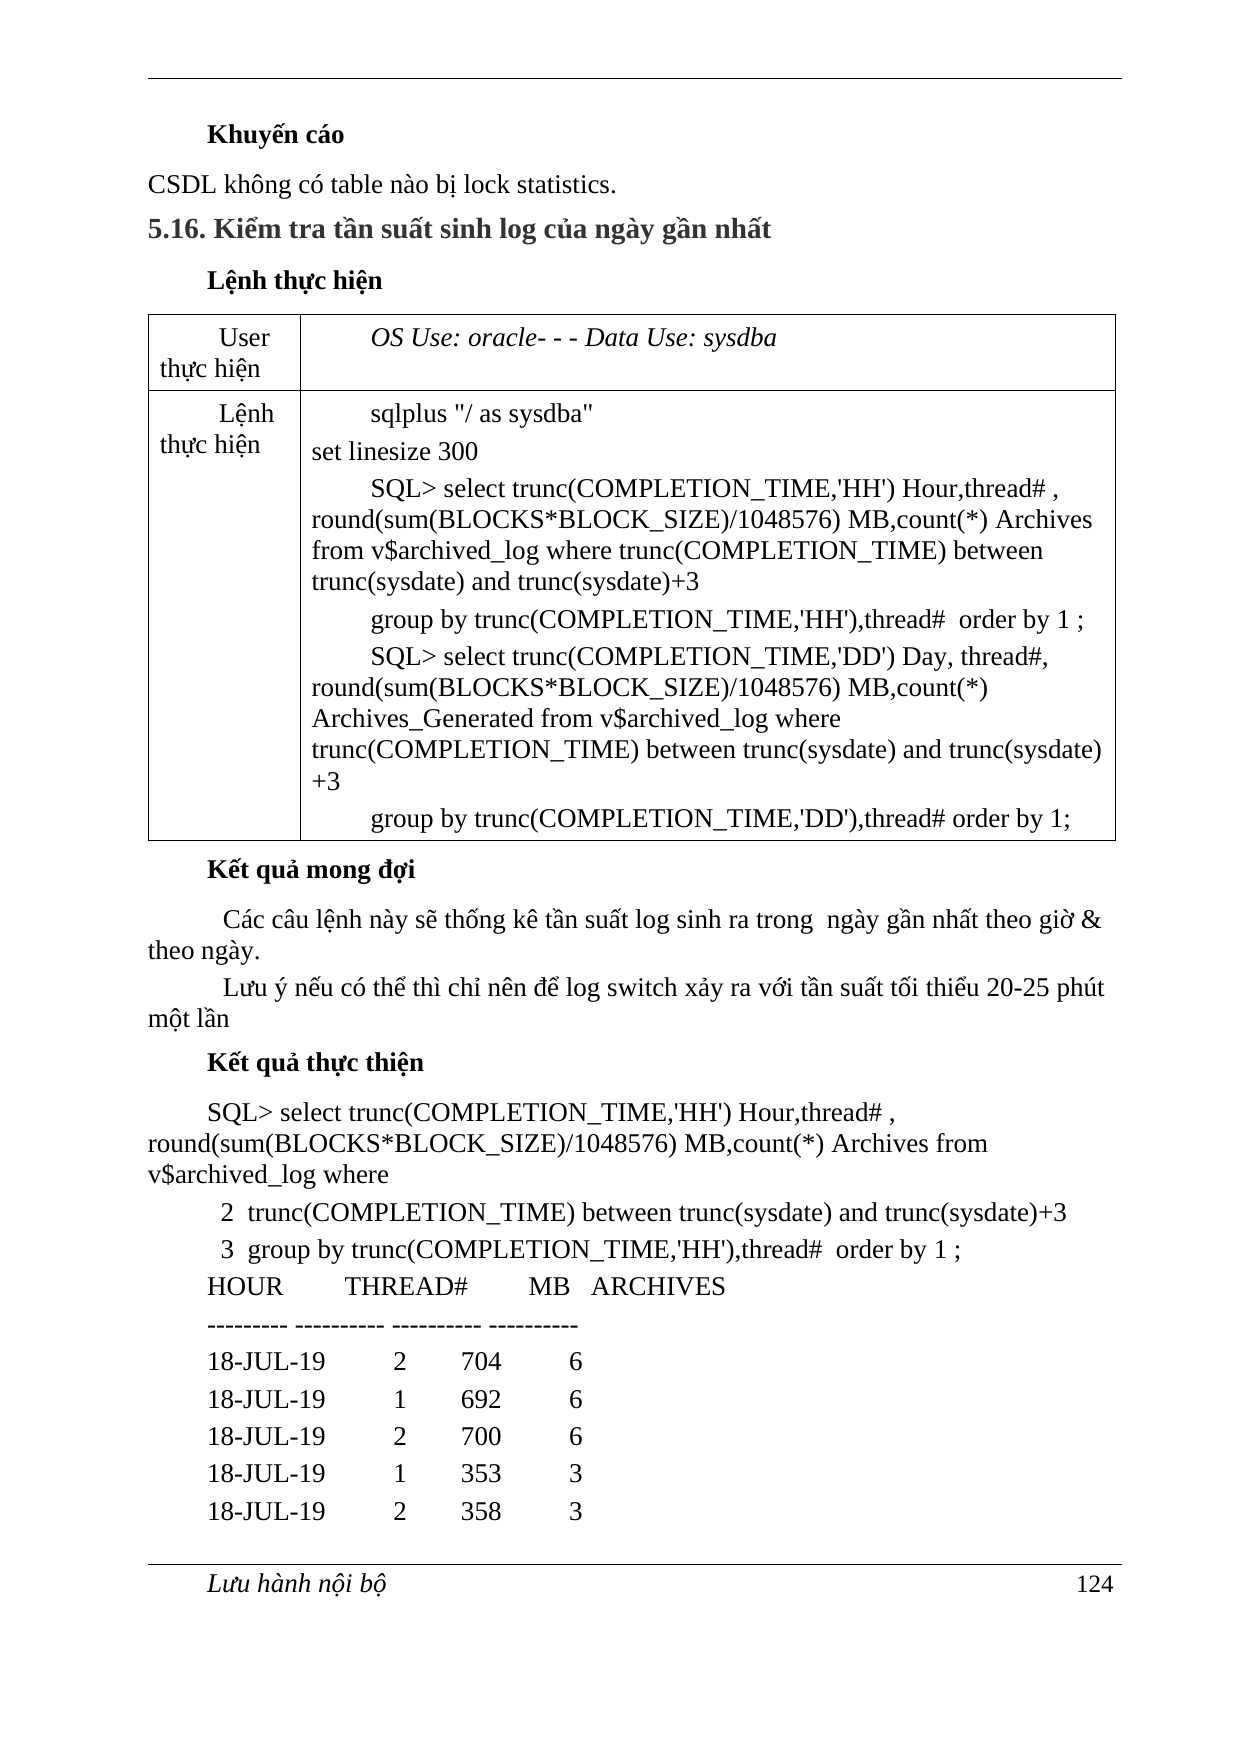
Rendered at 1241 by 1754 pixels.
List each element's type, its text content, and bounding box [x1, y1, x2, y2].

text HOUR THREAD# MB ARCHIVES [148, 1271, 1122, 1302]
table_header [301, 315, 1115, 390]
text 18-JUL-19 2 700 6 [148, 1420, 1122, 1451]
subtitle 5.16. Kiểm tra tần suất sinh log của ngày gần nhất [148, 212, 1122, 245]
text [148, 1308, 1122, 1339]
subtitle Khuyến cáo [148, 118, 1128, 149]
text 18-JUL-19 2 704 6 [148, 1345, 1122, 1376]
text 3 group by trunc(COMPLETION_TIME,'HH'),thread# order by 1 ; [148, 1233, 1122, 1264]
text Lưu ý nếu có thể thì chỉ nên để log switch xảy ra với tần suất tối thiểu 20-25 phút một lần [148, 971, 1122, 1034]
text 18-JUL-19 1 692 6 [148, 1383, 1122, 1414]
subtitle Kết quả mong đợi [148, 853, 1128, 884]
subtitle Lệnh thực hiện [148, 264, 1128, 295]
text 18-JUL-19 2 358 3 [148, 1495, 1122, 1526]
text CSDL không có table nào bị lock statistics. [148, 168, 1122, 199]
text Các câu lệnh này sẽ thống kê tần suất log sinh ra trong ngày gần nhất theo giờ & theo ngày. [148, 903, 1122, 965]
text 2 trunc(COMPLETION_TIME) between trunc(sysdate) and trunc(sysdate)+3 [148, 1196, 1122, 1227]
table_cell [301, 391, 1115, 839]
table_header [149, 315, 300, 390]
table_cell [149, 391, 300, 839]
subtitle Kết quả thực thiện [148, 1046, 1128, 1077]
text 18-JUL-19 1 353 3 [148, 1457, 1122, 1489]
text SQL> select trunc(COMPLETION_TIME,'HH') Hour,thread# , round(sum(BLOCKS*BLOCK_SIZE)/1048576) MB,count(*) Archives from v$archived_log where [148, 1096, 1122, 1189]
